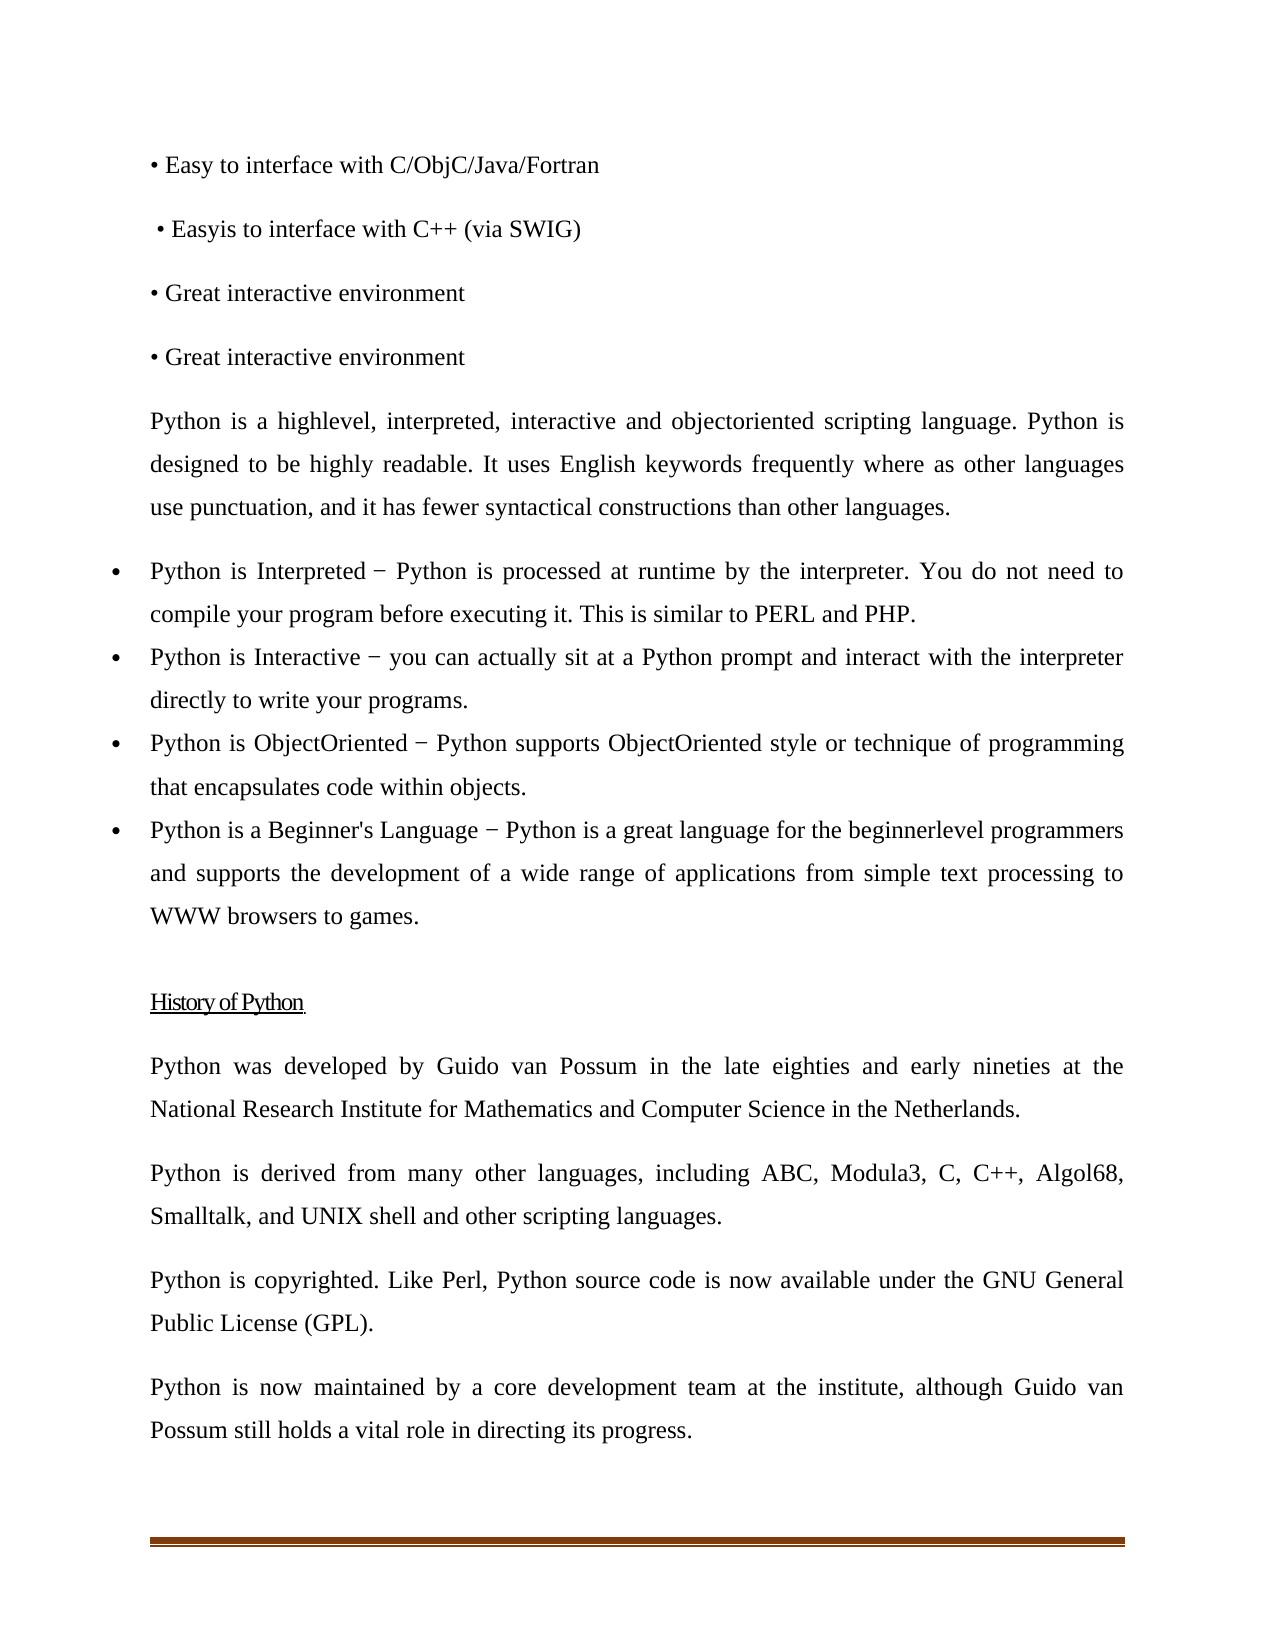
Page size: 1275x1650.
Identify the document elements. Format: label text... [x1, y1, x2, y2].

text • Easy to interface with C/ObjC/Java/Fortran [150, 150, 1125, 179]
text Python is a highlevel, interpreted, interactive and objectoriented scripting language. Python is designed to be highly readable. It uses English keywords frequently where as other languages use punctuation, and it has fewer syntactical constructions than other languages. [150, 406, 1125, 521]
text Python is now maintained by a core development team at the institute, although Guido van Possum still holds a vital role in directing its progress. [150, 1372, 1125, 1444]
list Python is Interpreted − Python is processed at runtime by the interpreter. You do not need to compile your program before executing it. This is similar to PERL and PHP. [112, 556, 1125, 628]
list Python is ObjectOriented − Python supports ObjectOriented style or technique of programming that encapsulates code within objects. [112, 728, 1125, 800]
text • Easyis to interface with C++ (via SWIG) [150, 214, 1125, 243]
text History of Python [150, 987, 1125, 1016]
text Python was developed by Guido van Possum in the late eighties and early nineties at the National Research Institute for Mathematics and Computer Science in the Netherlands. [150, 1051, 1125, 1123]
text • Great interactive environment [150, 342, 1125, 371]
list Python is Interactive − you can actually sit at a Python prompt and interact with the interpreter directly to write your programs. [112, 642, 1125, 714]
text Python is derived from many other languages, including ABC, Modula3, C, C++, Algol68, Smalltalk, and UNIX shell and other scripting languages. [150, 1158, 1125, 1230]
text Python is copyrighted. Like Perl, Python source code is now available under the GNU General Public License (GPL). [150, 1265, 1125, 1337]
text • Great interactive environment [150, 278, 1125, 307]
list Python is a Beginner's Language − Python is a great language for the beginnerlevel programmers and supports the development of a wide range of applications from simple text processing to WWW browsers to games. [112, 815, 1125, 930]
